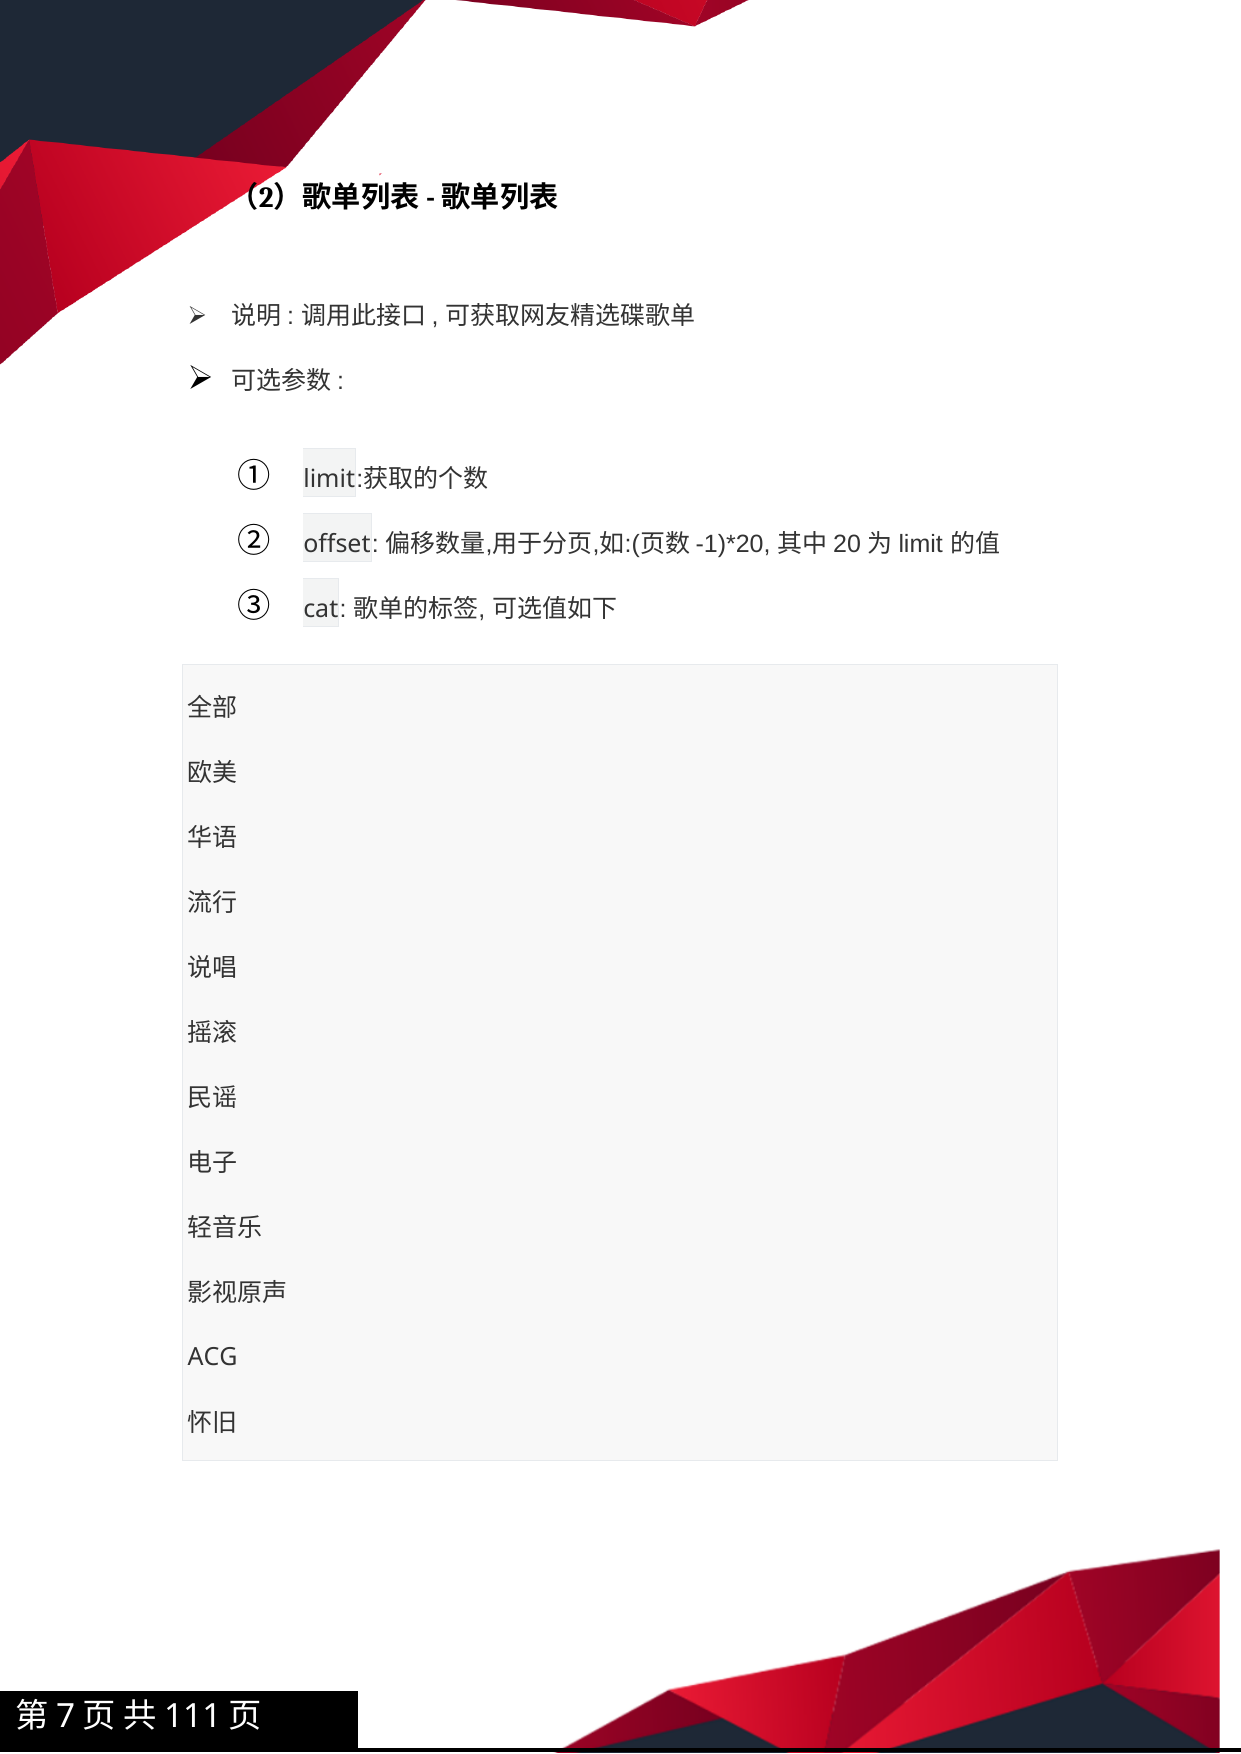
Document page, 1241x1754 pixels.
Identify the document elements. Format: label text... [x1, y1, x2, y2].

list 说明 : 调用此接口 , 可获取网友精选碟歌单 [187, 281, 1053, 346]
picture [0, 1488, 1241, 1753]
list offset: 偏移数量,用于分页,如:(页数 -1)*20, 其中 20 为 limit 的值 [187, 505, 1053, 570]
list 可选参数 : [187, 346, 1053, 411]
list cat: 歌单的标签, 可选值如下 [187, 570, 1053, 635]
list 全部 欧美 华语 流行 说唱 摇滚 民谣 电子 轻音乐 影视原声 ACG 怀旧 治愈 旅行 [183, 665, 1057, 1460]
subtitle 歌单列表 - 歌单列表 [187, 162, 1053, 227]
picture [0, 0, 777, 387]
list limit:获取的个数 [187, 440, 1053, 505]
